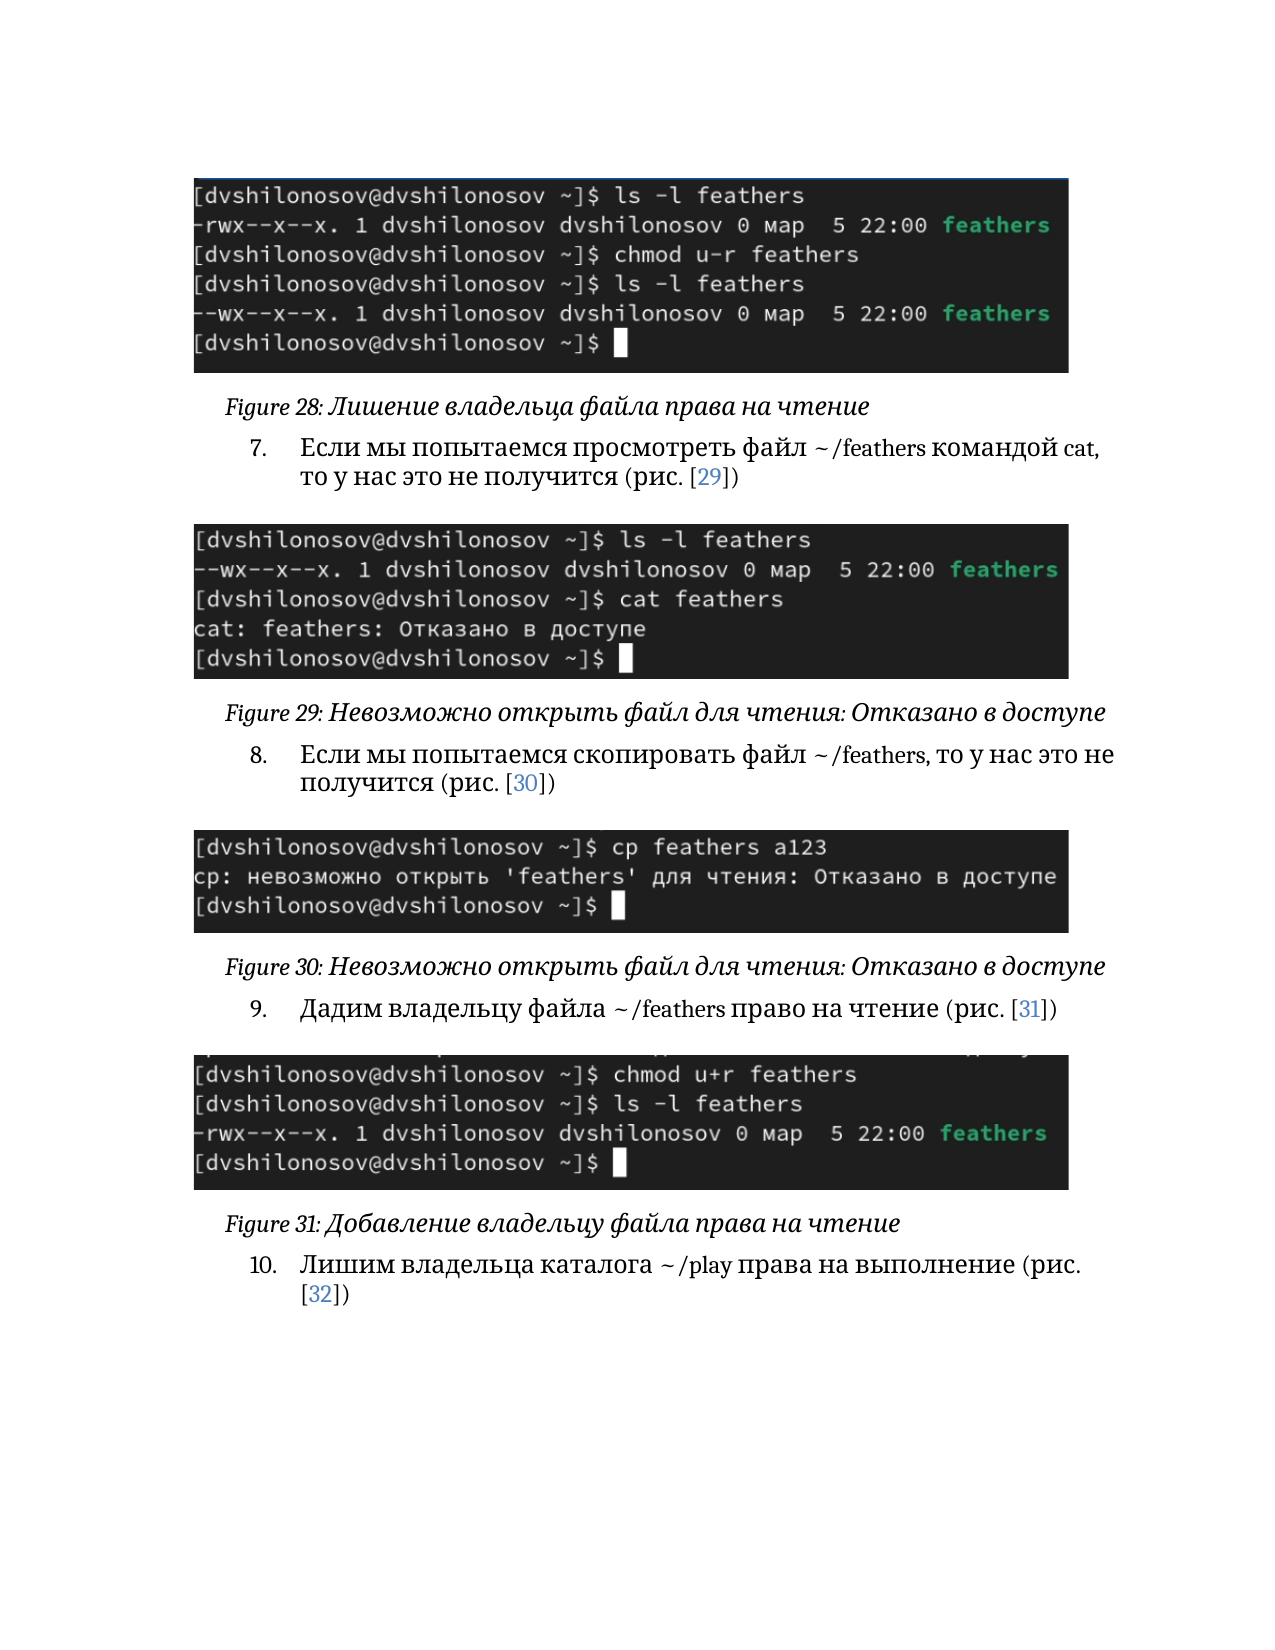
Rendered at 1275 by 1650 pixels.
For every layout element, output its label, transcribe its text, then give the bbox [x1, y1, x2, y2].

picture [193, 524, 1069, 679]
picture [193, 1055, 1069, 1190]
list Figure 31: Добавление владельцу файла права на чтение [175, 1210, 1125, 1239]
list Если мы попытаемся скопировать файл ~/feathers, то у нас это не получится (рис. [30]) [250, 741, 1125, 798]
list Figure 30: Невозможно открыть файл для чтения: Отказано в доступе [175, 953, 1125, 982]
picture [193, 178, 1069, 373]
list Если мы попытаемся просмотреть файл ~/feathers командой cat, то у нас это не получится (рис. [29]) [250, 434, 1125, 492]
list Лишим владельца каталога ~/play права на выполнение (рис. [32]) [250, 1251, 1125, 1309]
list Figure 29: Невозможно открыть файл для чтения: Отказано в доступе [175, 699, 1125, 728]
list Дадим владельцу файла ~/feathers право на чтение (рис. [31]) [250, 994, 1125, 1023]
picture [193, 830, 1069, 933]
list Figure 28: Лишение владельца файла права на чтение [175, 393, 1125, 422]
